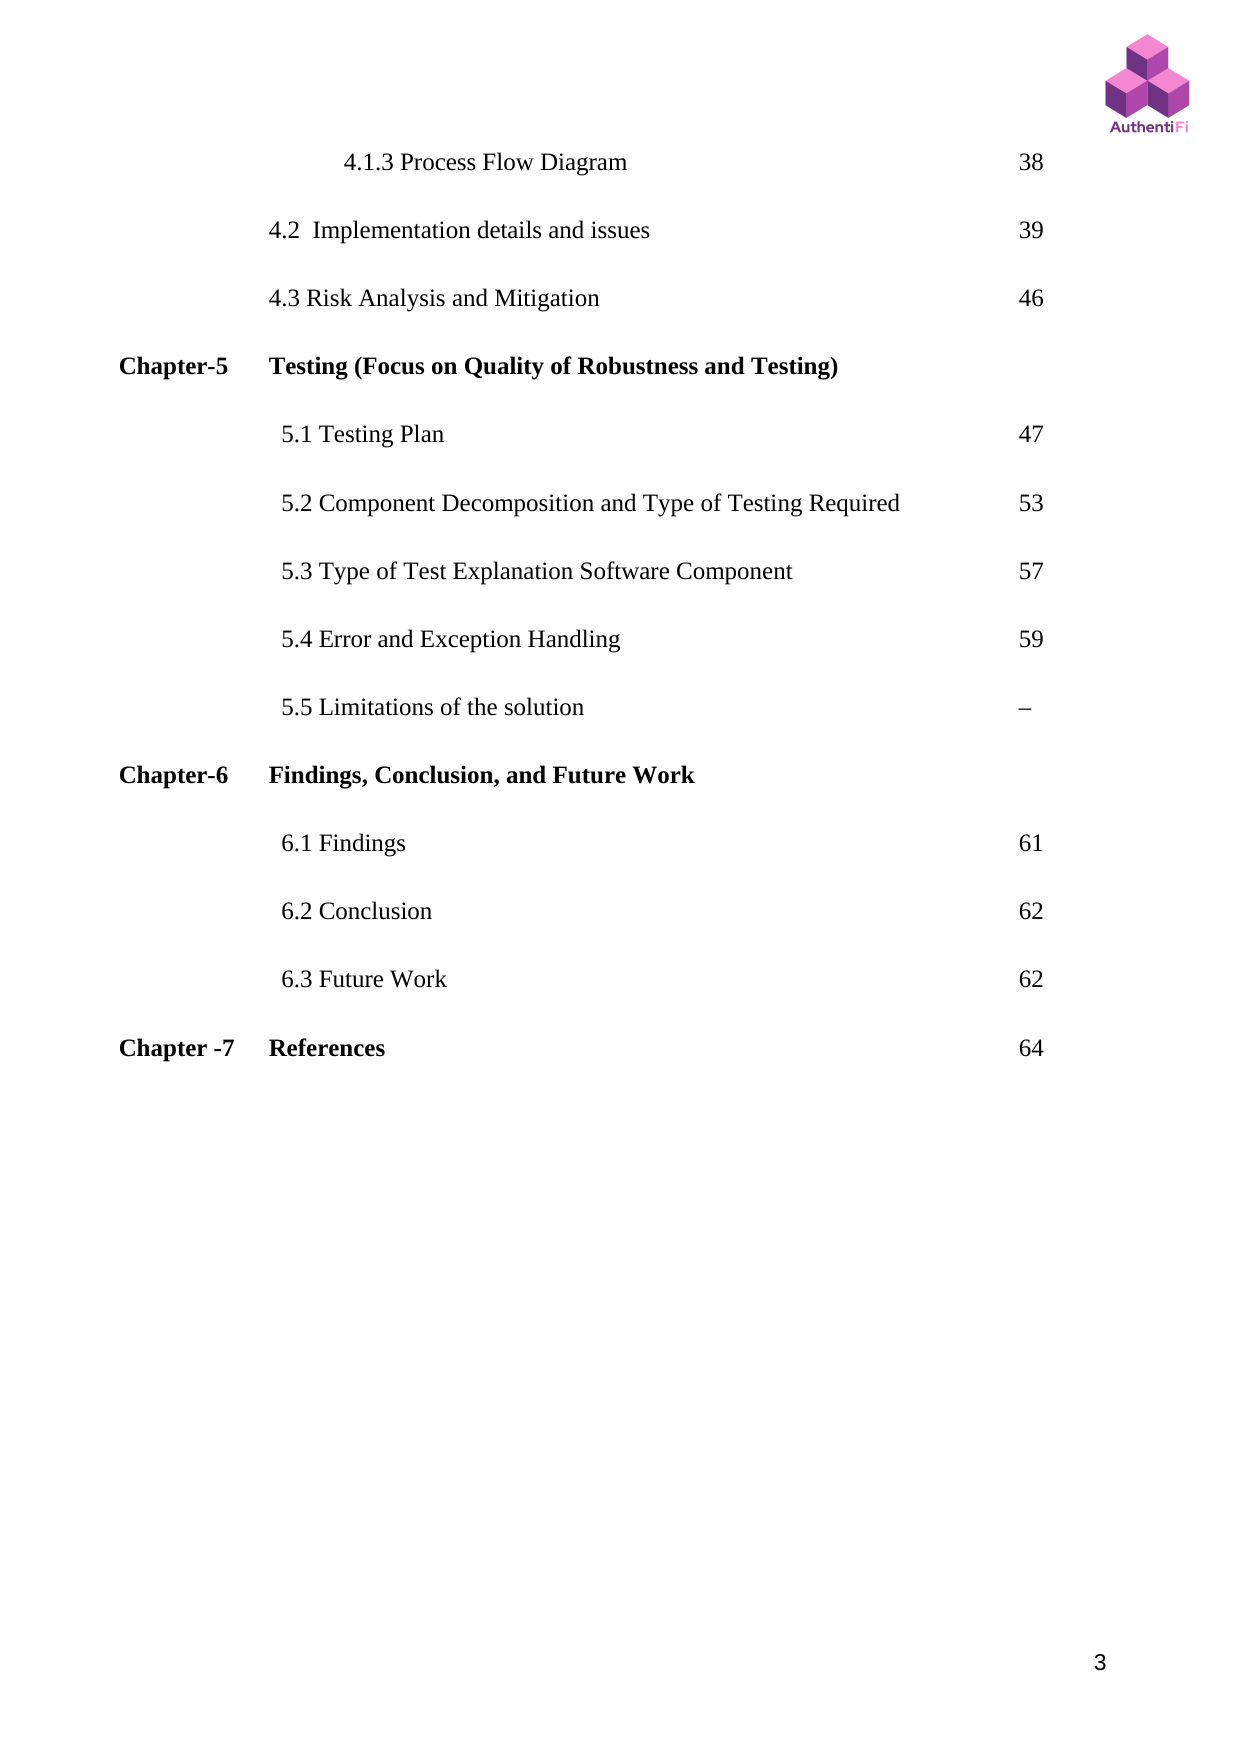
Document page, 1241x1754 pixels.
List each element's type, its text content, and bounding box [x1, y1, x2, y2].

text 5.4 Error and Exception Handling 59 [193, 624, 1122, 653]
text 5.2 Component Decomposition and Type of Testing Required 53 [118, 488, 1122, 516]
text 5.1 Testing Plan 47 [118, 419, 1122, 448]
text 6.1 Findings 61 [193, 828, 1122, 857]
text 6.2 Conclusion 62 [118, 896, 1122, 925]
text 5.5 Limitations of the solution – [118, 692, 1122, 721]
picture [1085, 26, 1210, 151]
text Chapter-6 Findings, Conclusion, and Future Work [118, 760, 1122, 789]
text Chapter-5 Testing (Focus on Quality of Robustness and Testing) [118, 351, 1122, 380]
text 4.3 Risk Analysis and Mitigation 46 [193, 283, 1122, 312]
text 5.3 Type of Test Explanation Software Component 57 [193, 556, 1122, 584]
text 4.2 Implementation details and issues 39 [118, 215, 1122, 244]
text 4.1.3 Process Flow Diagram 38 [343, 147, 1122, 176]
text 6.3 Future Work 62 [118, 964, 1122, 993]
text Chapter -7 References 64 [118, 1033, 1122, 1061]
